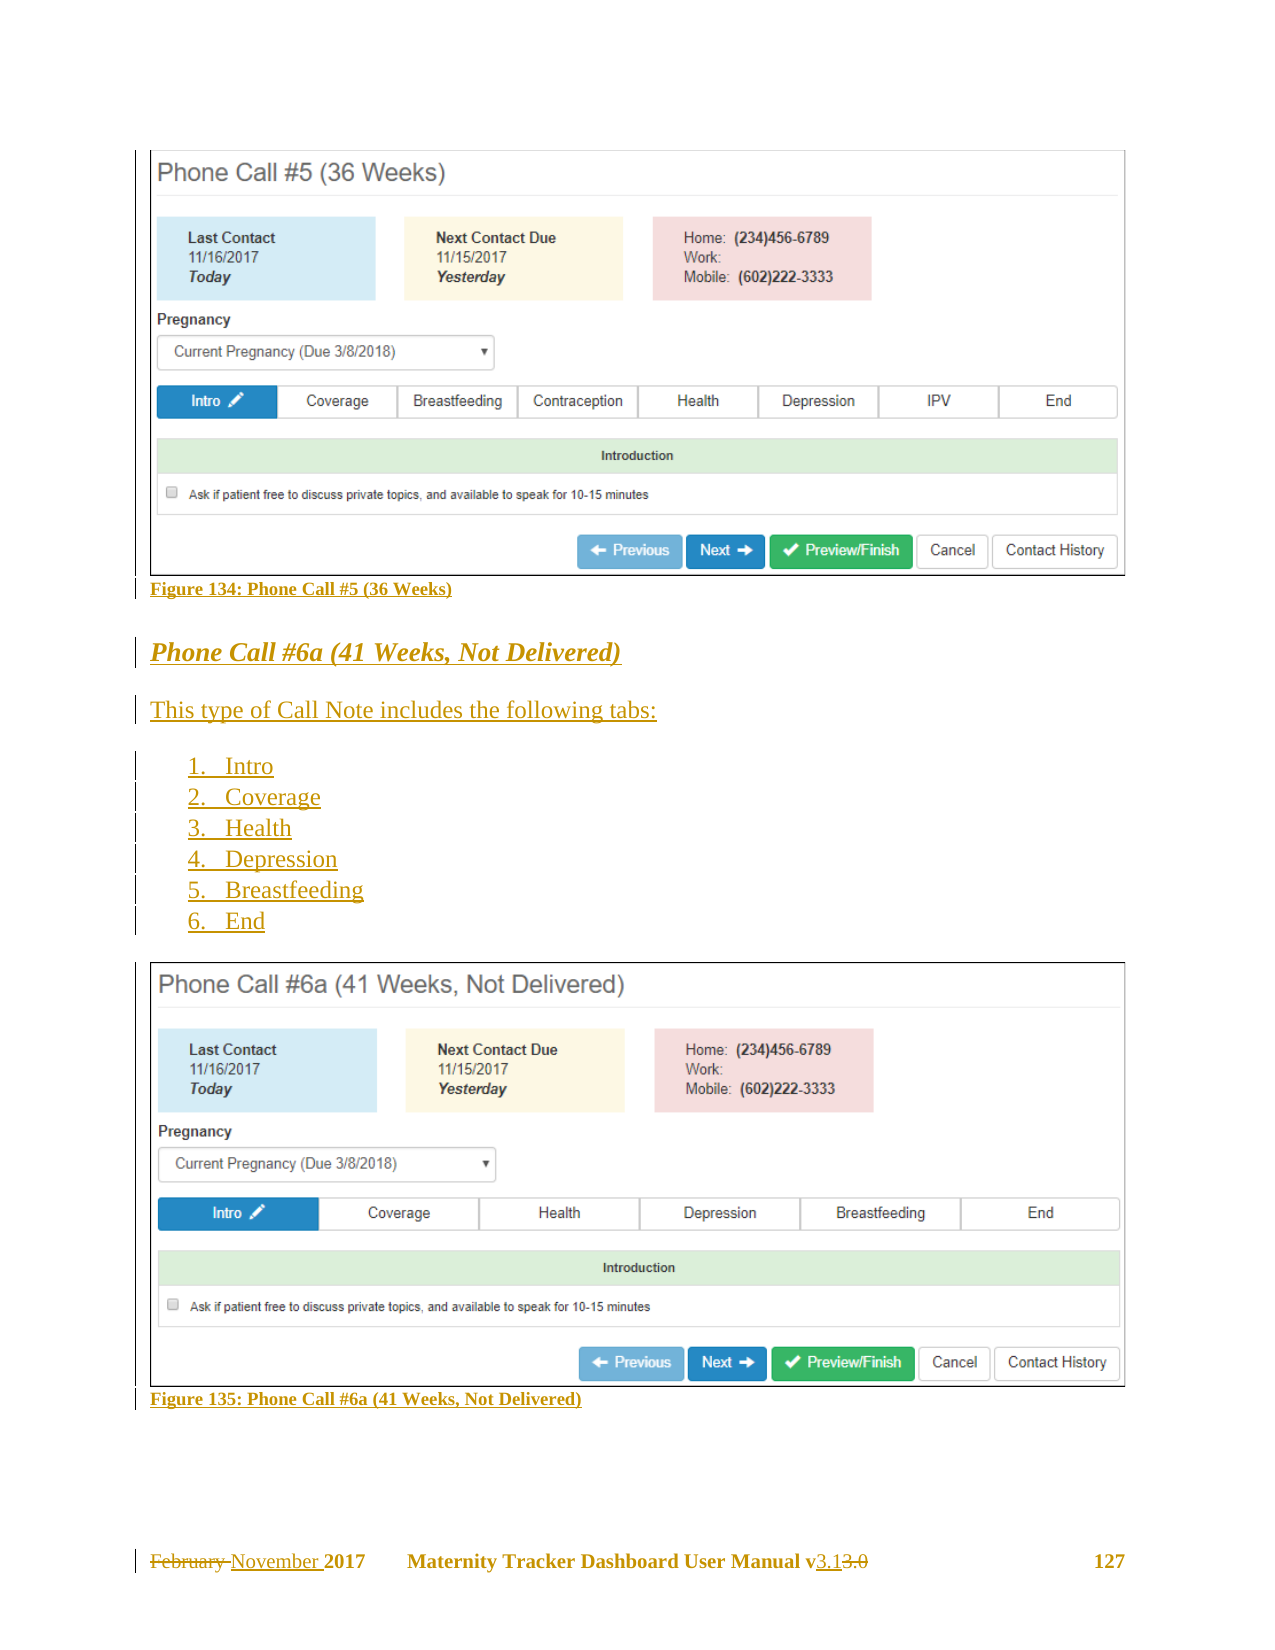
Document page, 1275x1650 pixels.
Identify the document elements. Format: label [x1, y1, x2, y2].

picture [150, 962, 1125, 1387]
picture [150, 150, 1125, 576]
